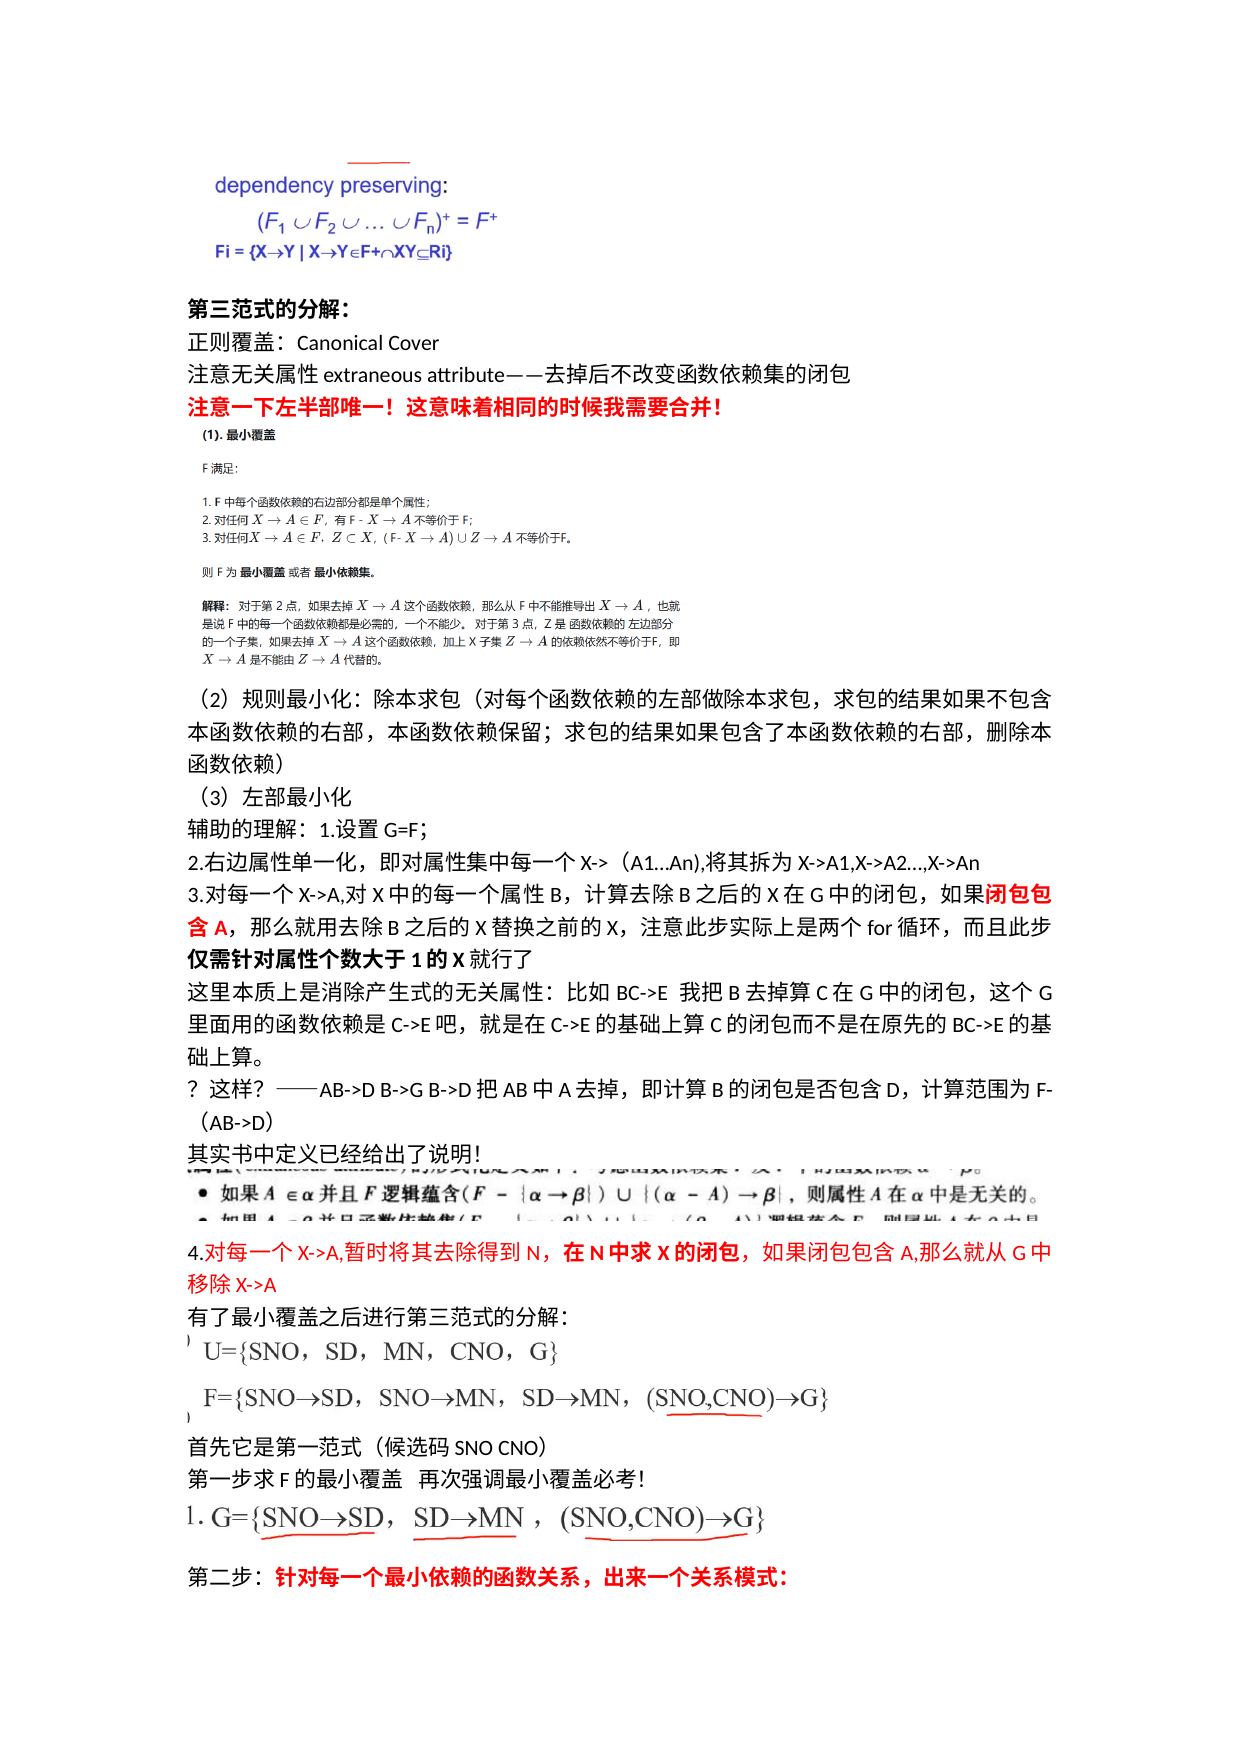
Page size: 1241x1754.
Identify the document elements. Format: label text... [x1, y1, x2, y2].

list 规则最小化：除本求包（对每个函数依赖的左部做除本求包，求包的结果如果不包含本函数依赖的右部，本函数依赖保留；求包的结果如果包含了本函数依赖的右部，删除本函数依赖） [187, 682, 1053, 779]
text 3.对每一个X->A,对X中的每一个属性B，计算去除B之后的X在G中的闭包，如果闭包包含A，那么就用去除B之后的X替换之前的X，注意此步实际上是两个for循环，而且此步仅需针对属性个数大于1的X就行了 [187, 877, 1053, 974]
text 注意一下左半部唯一！这意味着相同的时候我需要合并！ [187, 389, 1053, 422]
text 2.右边属性单一化，即对属性集中每一个X->（A1…An),将其拆为 X->A1,X->A2…,X->An [187, 844, 1053, 877]
text 这里本质上是消除产生式的无关属性：比如BC->E 我把B去掉算C在G中的闭包，这个G里面用的函数依赖是C->E吧，就是在C->E的基础上算C的闭包而不是在原先的BC->E的基础上算。 [187, 974, 1053, 1072]
text 第三范式的分解： [187, 292, 1053, 324]
picture [187, 1169, 1053, 1221]
text 有了最小覆盖之后进行第三范式的分解： [187, 1299, 1053, 1332]
text 辅助的理解：1.设置G=F； [187, 812, 1053, 844]
text （3）左部最小化 [187, 779, 1053, 812]
text 首先它是第一范式（候选码SNO CNO） [187, 1429, 1053, 1462]
text 4.对每一个X->A,暂时将其去除得到N，在N中求X的闭包，如果闭包包含A,那么就从G中移除X->A [187, 1234, 1053, 1299]
picture [187, 422, 725, 670]
text 第二步：针对每一个最小依赖的函数关系，出来一个关系模式： [187, 1559, 1053, 1592]
picture [187, 1332, 848, 1423]
text 正则覆盖：Canonical Cover [187, 324, 1053, 357]
text ？这样？——AB->D B->G B->D 把AB中A去掉，即计算B的闭包是否包含D，计算范围为F-（AB->D） [187, 1072, 1053, 1137]
text 第一步求F的最小覆盖 再次强调最小覆盖必考！ [187, 1462, 1053, 1494]
text 其实书中定义已经给出了说明！ [187, 1137, 1053, 1169]
text 注意无关属性extraneous attribute——去掉后不改变函数依赖集的闭包 [187, 357, 1053, 389]
picture [187, 162, 502, 263]
picture [187, 1494, 789, 1541]
